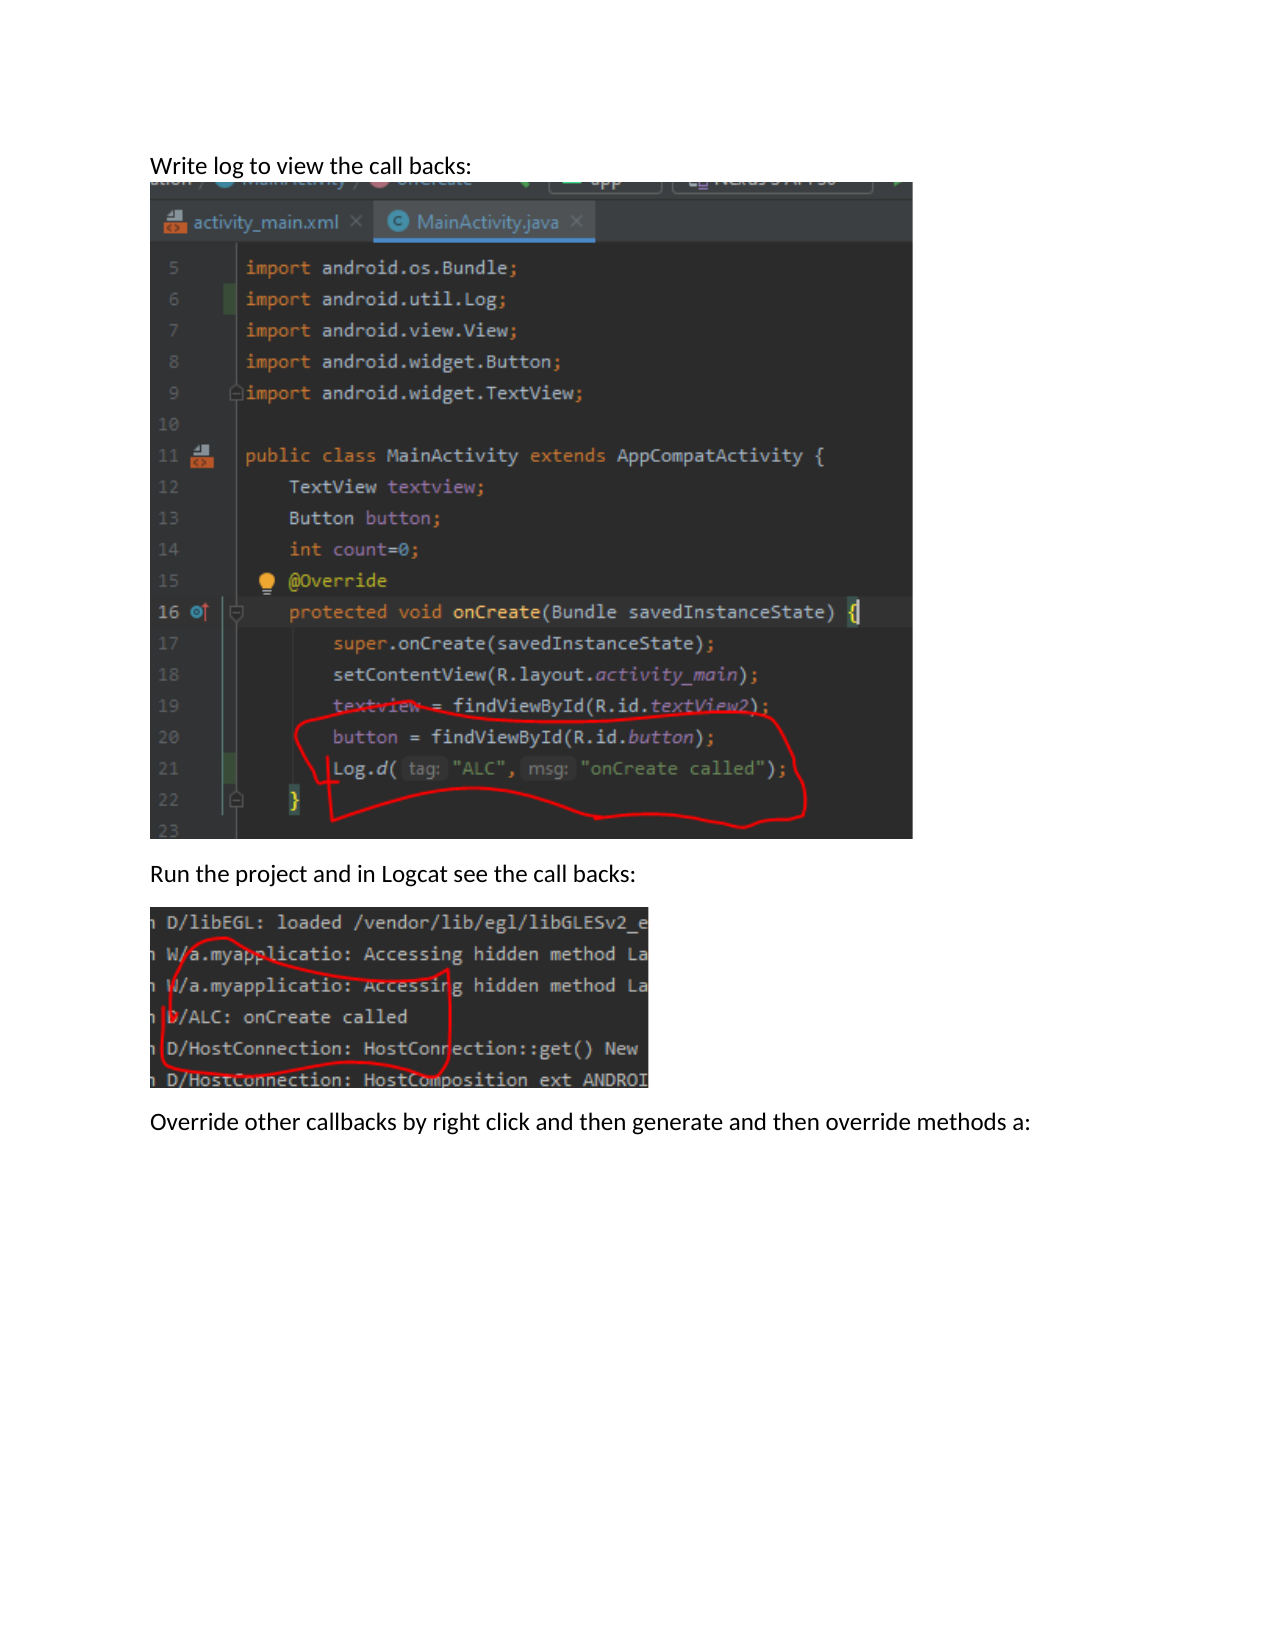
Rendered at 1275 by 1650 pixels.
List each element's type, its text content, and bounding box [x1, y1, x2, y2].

picture [150, 182, 913, 839]
picture [150, 907, 649, 1088]
text Override other callbacks by right click and then generate and then override methods a: [150, 1106, 1125, 1137]
text Run the project and in Logcat see the call backs: [150, 858, 1125, 888]
